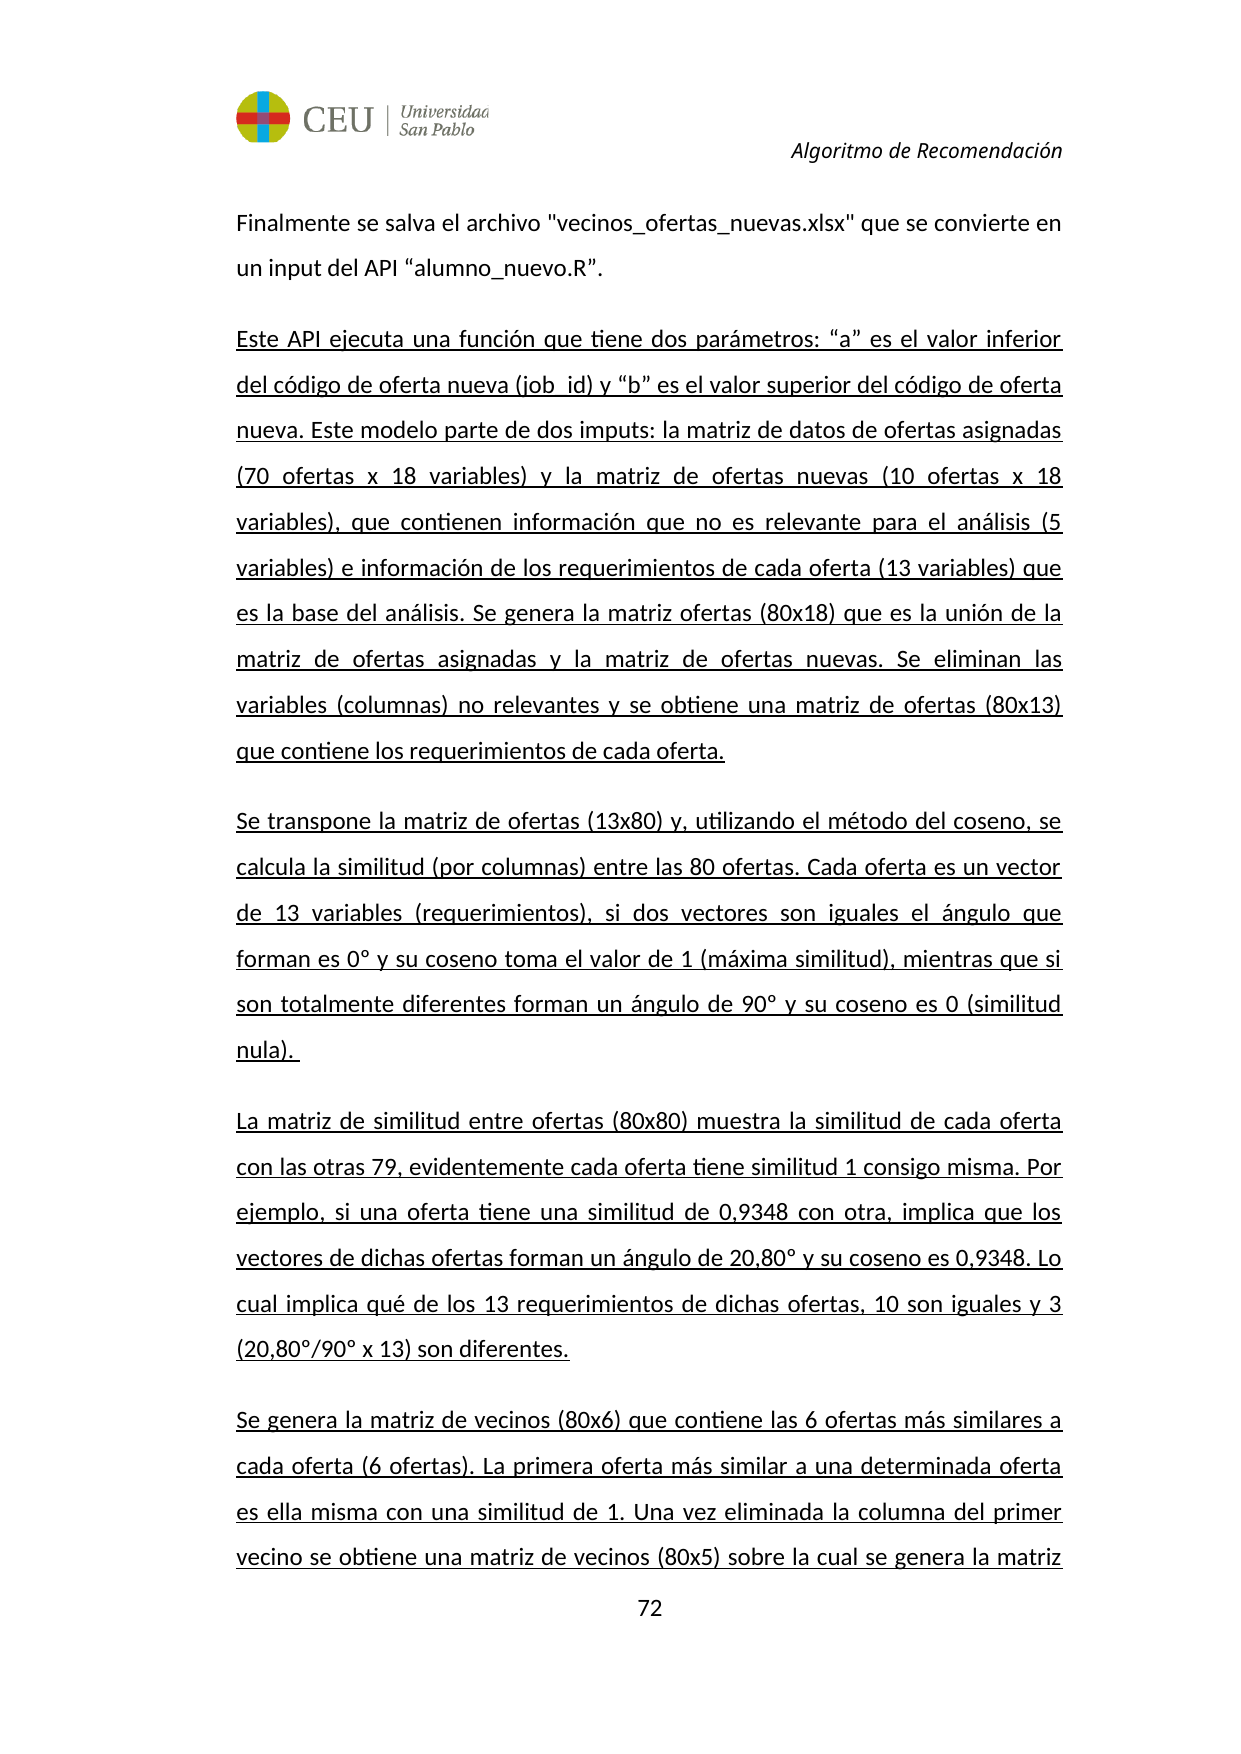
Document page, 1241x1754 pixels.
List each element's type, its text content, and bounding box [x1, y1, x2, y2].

text Se transpone la matriz de ofertas (13x80) y, utilizando el método del coseno, se calcula la similitud (por columnas) entre las 80 ofertas. Cada oferta es un vector de 13 variables (requerimientos), si dos vectores son iguales el ángulo que forman es 0º y su coseno toma el valor de 1 (máxima similitud), mientras que si son totalmente diferentes forman un ángulo de 90º y su coseno es 0 (similitud nula). [236, 1016, 1063, 1065]
text La matriz de similitud entre ofertas (80x80) muestra la similitud de cada oferta con las otras 79, evidentemente cada oferta tiene similitud 1 consigo misma. Por ejemplo, si una oferta tiene una similitud de 0,9348 con otra, implica que los vectores de dichas ofertas forman un ángulo de 20,80º y su coseno es 0,9348. Lo cual implica qué de los 13 requerimientos de dichas ofertas, 10 son iguales y 3 (20,80º/90º x 13) son diferentes. [236, 1270, 1063, 1314]
text Se transpone la matriz de ofertas (13x80) y, utilizando el método del coseno, se calcula la similitud (por columnas) entre las 80 ofertas. Cada oferta es un vector de 13 variables (requerimientos), si dos vectores son iguales el ángulo que forman es 0º y su coseno toma el valor de 1 (máxima similitud), mientras que si son totalmente diferentes forman un ángulo de 90º y su coseno es 0 (similitud nula). [236, 970, 1063, 1014]
picture [235, 89, 489, 143]
text La matriz de similitud entre ofertas (80x80) muestra la similitud de cada oferta con las otras 79, evidentemente cada oferta tiene similitud 1 consigo misma. Por ejemplo, si una oferta tiene una similitud de 0,9348 con otra, implica que los vectores de dichas ofertas forman un ángulo de 20,80º y su coseno es 0,9348. Lo cual implica qué de los 13 requerimientos de dichas ofertas, 10 son iguales y 3 (20,80º/90º x 13) son diferentes. [236, 1315, 1063, 1364]
text La matriz de similitud entre ofertas (80x80) muestra la similitud de cada oferta con las otras 79, evidentemente cada oferta tiene similitud 1 consigo misma. Por ejemplo, si una oferta tiene una similitud de 0,9348 con otra, implica que los vectores de dichas ofertas forman un ángulo de 20,80º y su coseno es 0,9348. Lo cual implica qué de los 13 requerimientos de dichas ofertas, 10 son iguales y 3 (20,80º/90º x 13) son diferentes. [236, 1133, 1063, 1177]
text Se transpone la matriz de ofertas (13x80) y, utilizando el método del coseno, se calcula la similitud (por columnas) entre las 80 ofertas. Cada oferta es un vector de 13 variables (requerimientos), si dos vectores son iguales el ángulo que forman es 0º y su coseno toma el valor de 1 (máxima similitud), mientras que si son totalmente diferentes forman un ángulo de 90º y su coseno es 0 (similitud nula). [236, 833, 1063, 923]
text Se transpone la matriz de ofertas (13x80) y, utilizando el método del coseno, se calcula la similitud (por columnas) entre las 80 ofertas. Cada oferta es un vector de 13 variables (requerimientos), si dos vectores son iguales el ángulo que forman es 0º y su coseno toma el valor de 1 (máxima similitud), mientras que si son totalmente diferentes forman un ángulo de 90º y su coseno es 0 (similitud nula). [236, 925, 1063, 969]
text La matriz de similitud entre ofertas (80x80) muestra la similitud de cada oferta con las otras 79, evidentemente cada oferta tiene similitud 1 consigo misma. Por ejemplo, si una oferta tiene una similitud de 0,9348 con otra, implica que los vectores de dichas ofertas forman un ángulo de 20,80º y su coseno es 0,9348. Lo cual implica qué de los 13 requerimientos de dichas ofertas, 10 son iguales y 3 (20,80º/90º x 13) son diferentes. [236, 1178, 1063, 1268]
